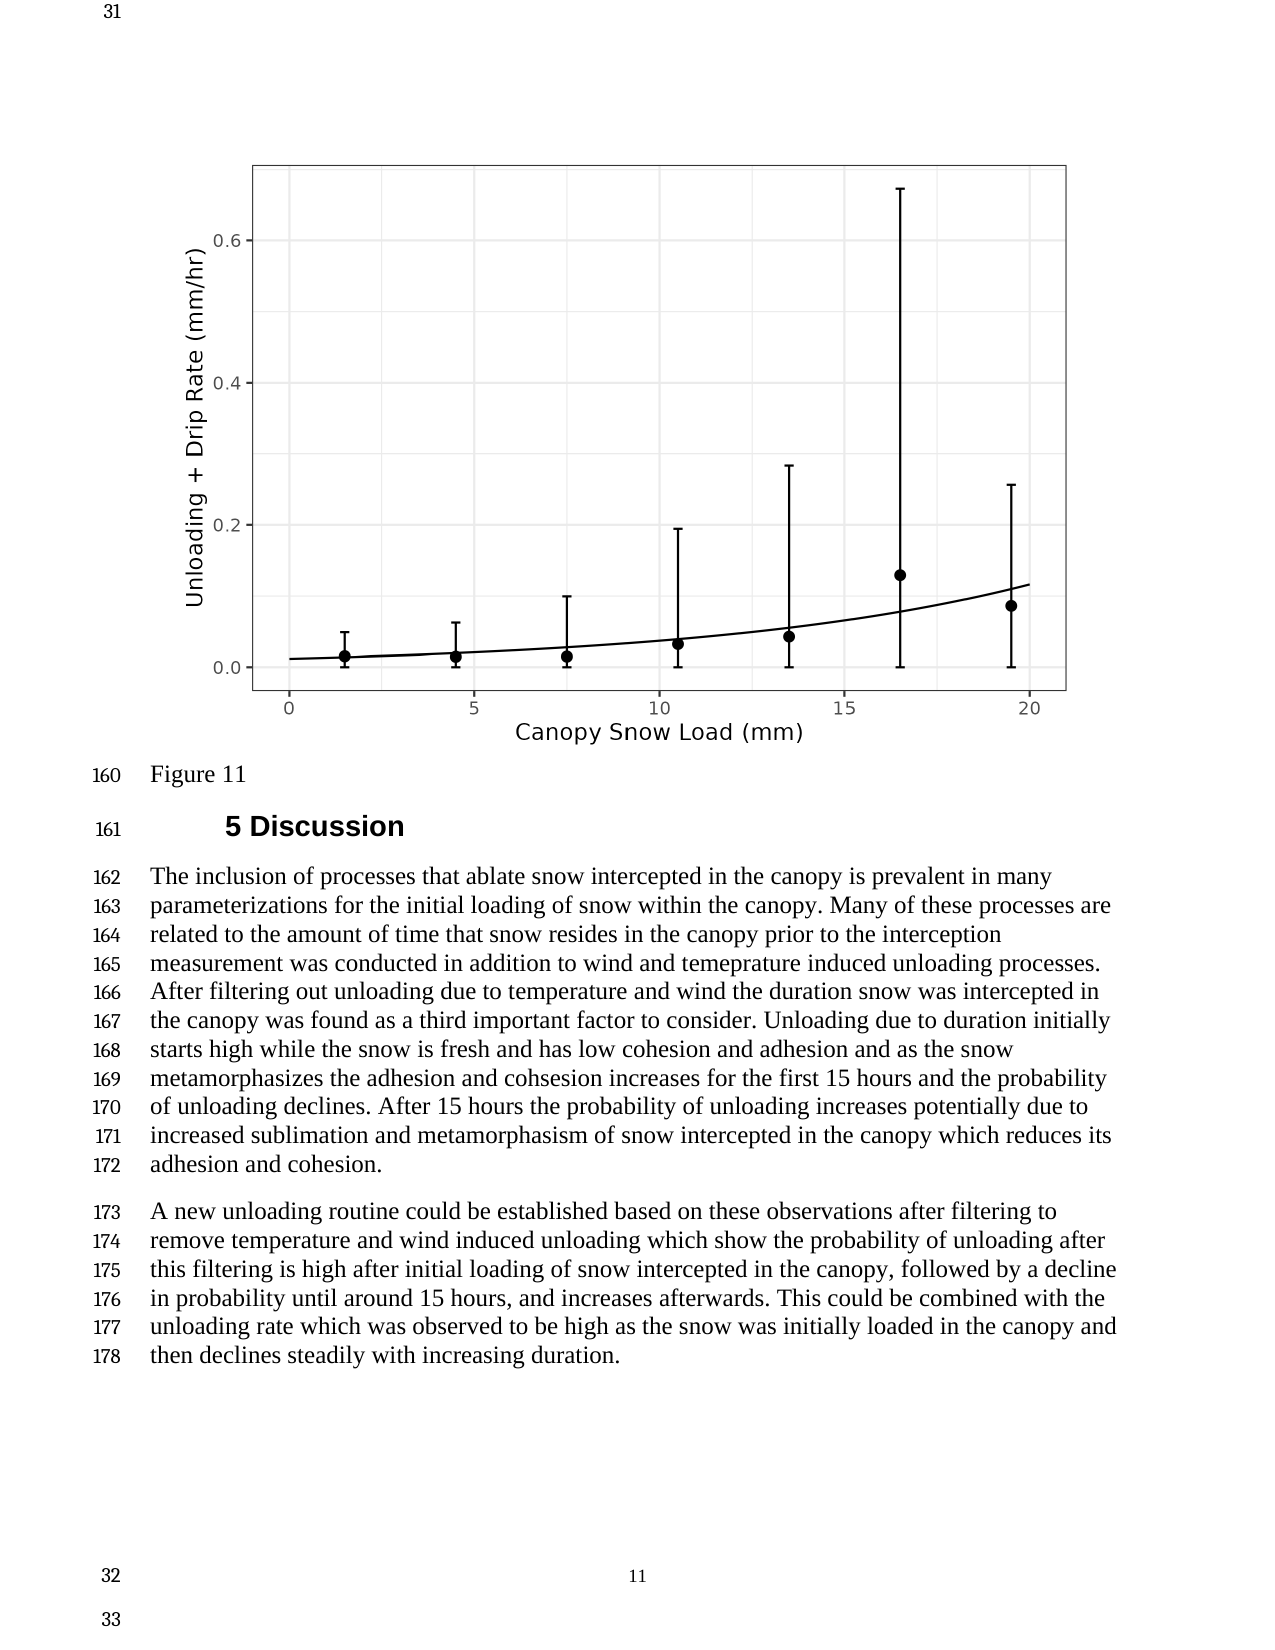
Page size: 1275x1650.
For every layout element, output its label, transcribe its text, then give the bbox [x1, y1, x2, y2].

table_header Figure 11 [139, 150, 1114, 759]
text A new unloading routine could be established based on these observations after filtering to remove temperature and wind induced unloading which show the probability of unloading after this filtering is high after initial loading of snow intercepted in the canopy, followed by a decline in probability until around 15 hours, and increases afterwards. This could be combined with the unloading rate which was observed to be high as the snow was initially loaded in the canopy and then declines steadily with increasing duration. [150, 1196, 1125, 1369]
picture [174, 153, 1078, 756]
subtitle 5 Discussion [150, 809, 1125, 843]
text The inclusion of processes that ablate snow intercepted in the canopy is prevalent in many parameterizations for the initial loading of snow within the canopy. Many of these processes are related to the amount of time that snow resides in the canopy prior to the interception measurement was conducted in addition to wind and temeprature induced unloading processes. After filtering out unloading due to temperature and wind the duration snow was intercepted in the canopy was found as a third important factor to consider. Unloading due to duration initially starts high while the snow is fresh and has low cohesion and adhesion and as the snow metamorphasizes the adhesion and cohsesion increases for the first 15 hours and the probability of unloading declines. After 15 hours the probability of unloading increases potentially due to increased sublimation and metamorphasism of snow intercepted in the canopy which reduces its adhesion and cohesion. [150, 861, 1125, 1178]
